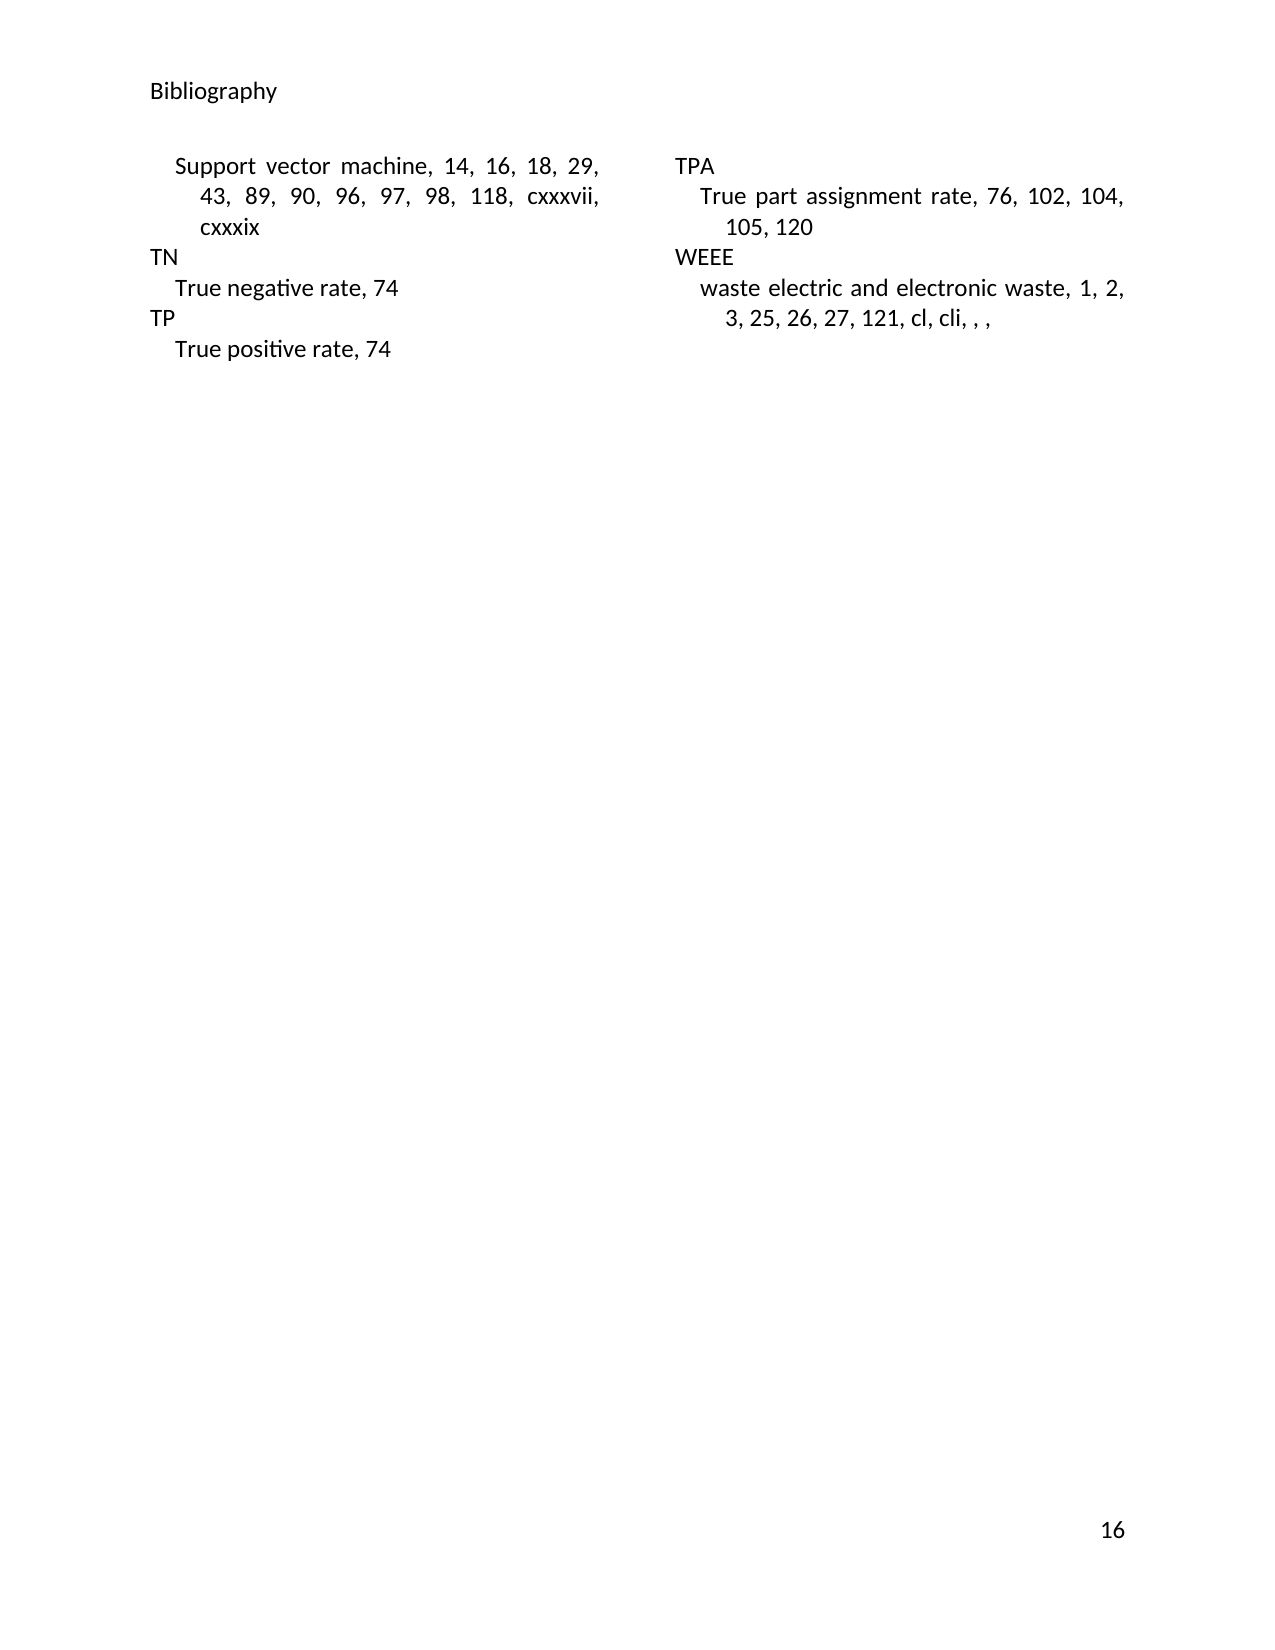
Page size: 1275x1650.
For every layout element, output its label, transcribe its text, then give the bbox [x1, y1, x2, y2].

text waste electric and electronic waste, 1, 2, 3, 25, 26, 27, 121, cl, cli, , , [700, 272, 1125, 333]
text Support vector machine, 14, 16, 18, 29, 43, 89, 90, 96, 97, 98, 118, cxxxvii, cxxxix [175, 150, 600, 242]
text True negative rate, 74 [175, 272, 600, 303]
text TN [150, 242, 600, 272]
text True positive rate, 74 [175, 333, 600, 364]
text WEEE [675, 242, 1125, 272]
text True part assignment rate, 76, 102, 104, 105, 120 [700, 181, 1125, 242]
text TP [150, 303, 600, 333]
text TPA [675, 150, 1125, 181]
